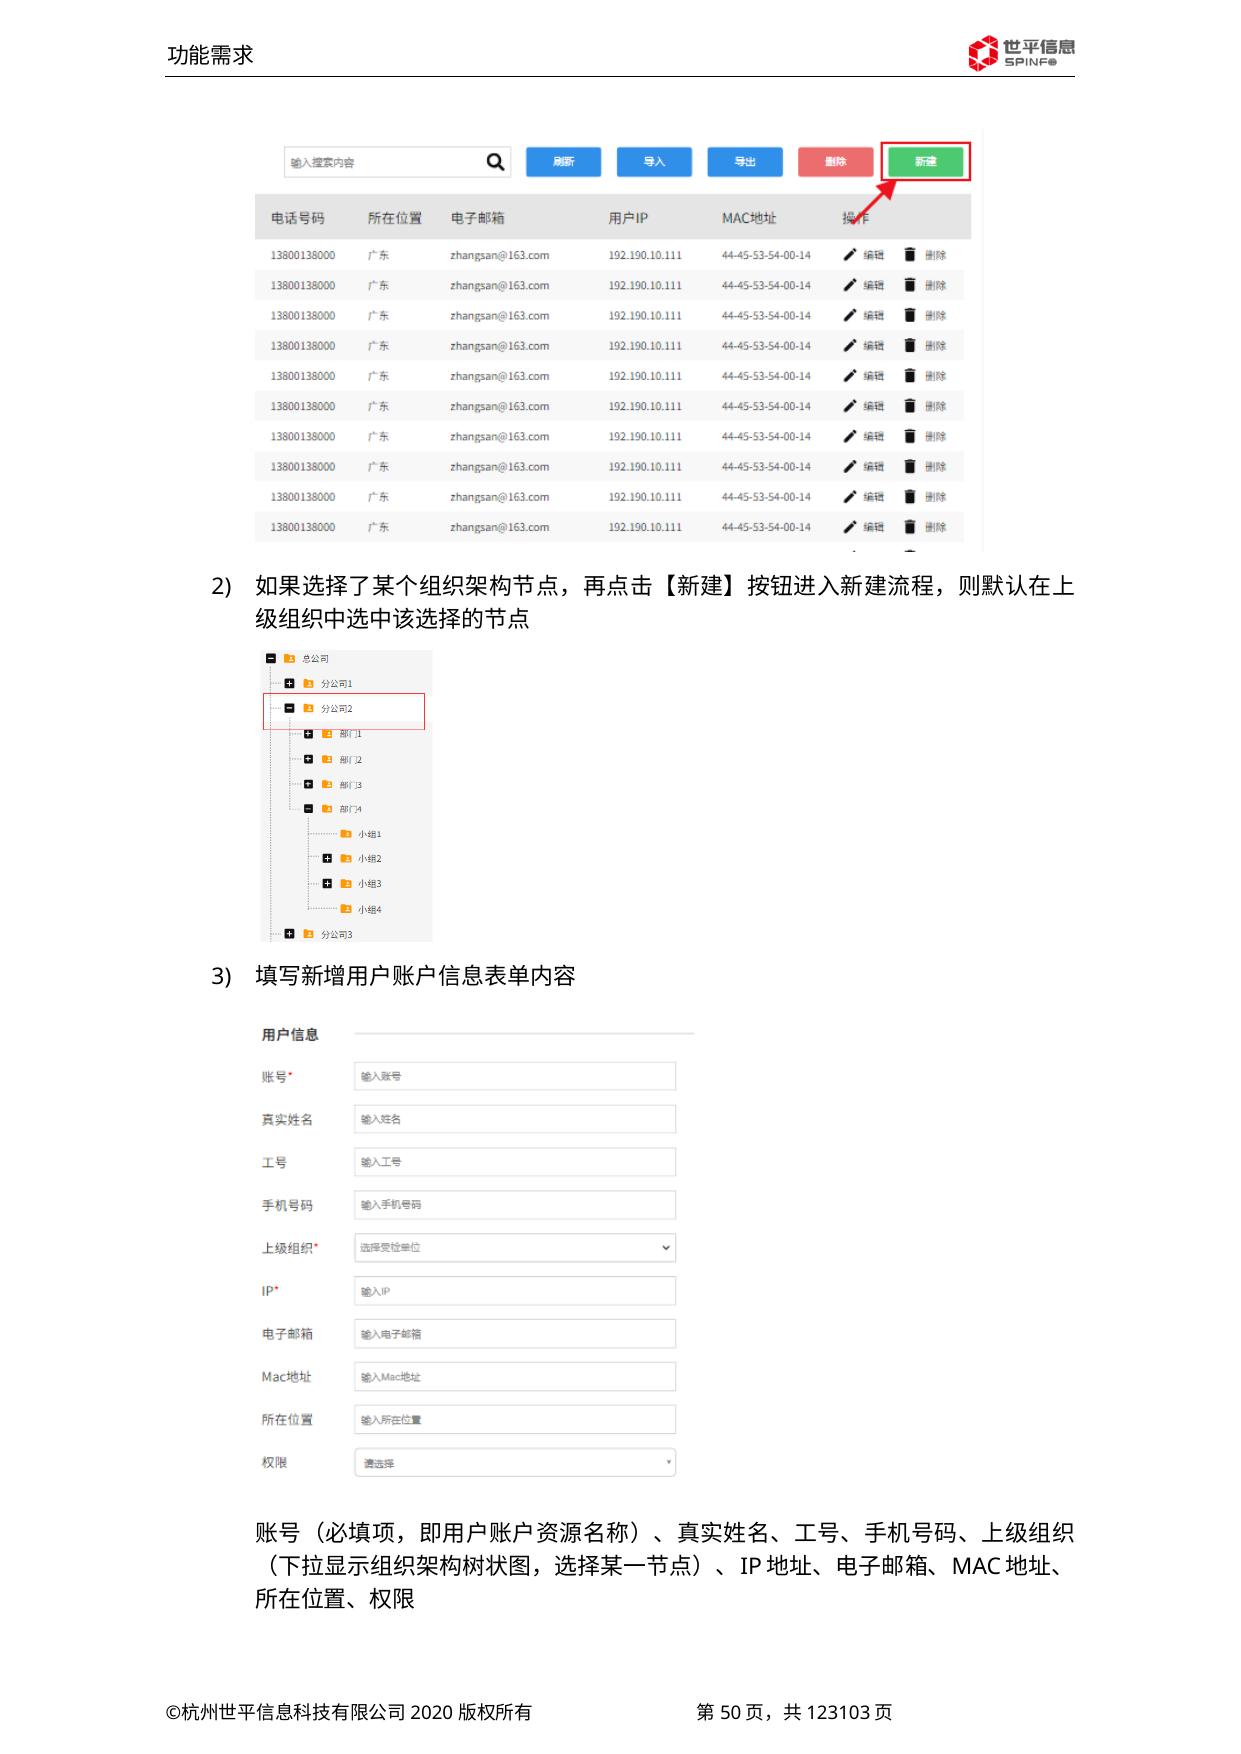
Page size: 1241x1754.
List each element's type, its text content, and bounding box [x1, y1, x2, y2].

picture [255, 650, 433, 942]
list 填写新增用户账户信息表单内容 [211, 958, 1075, 991]
list 账号（必填项，即用户账户资源名称）、真实姓名、工号、手机号码、上级组织（下拉显示组织架构树状图，选择某一节点）、IP地址、电子邮箱、MAC地址、所在位置、权限 [255, 1514, 1075, 1614]
list 如果选择了某个组织架构节点，再点击【新建】按钮进入新建流程，则默认在上级组织中选中该选择的节点 [211, 568, 1075, 634]
picture [255, 1007, 695, 1499]
picture [968, 33, 1075, 74]
picture [255, 129, 984, 552]
